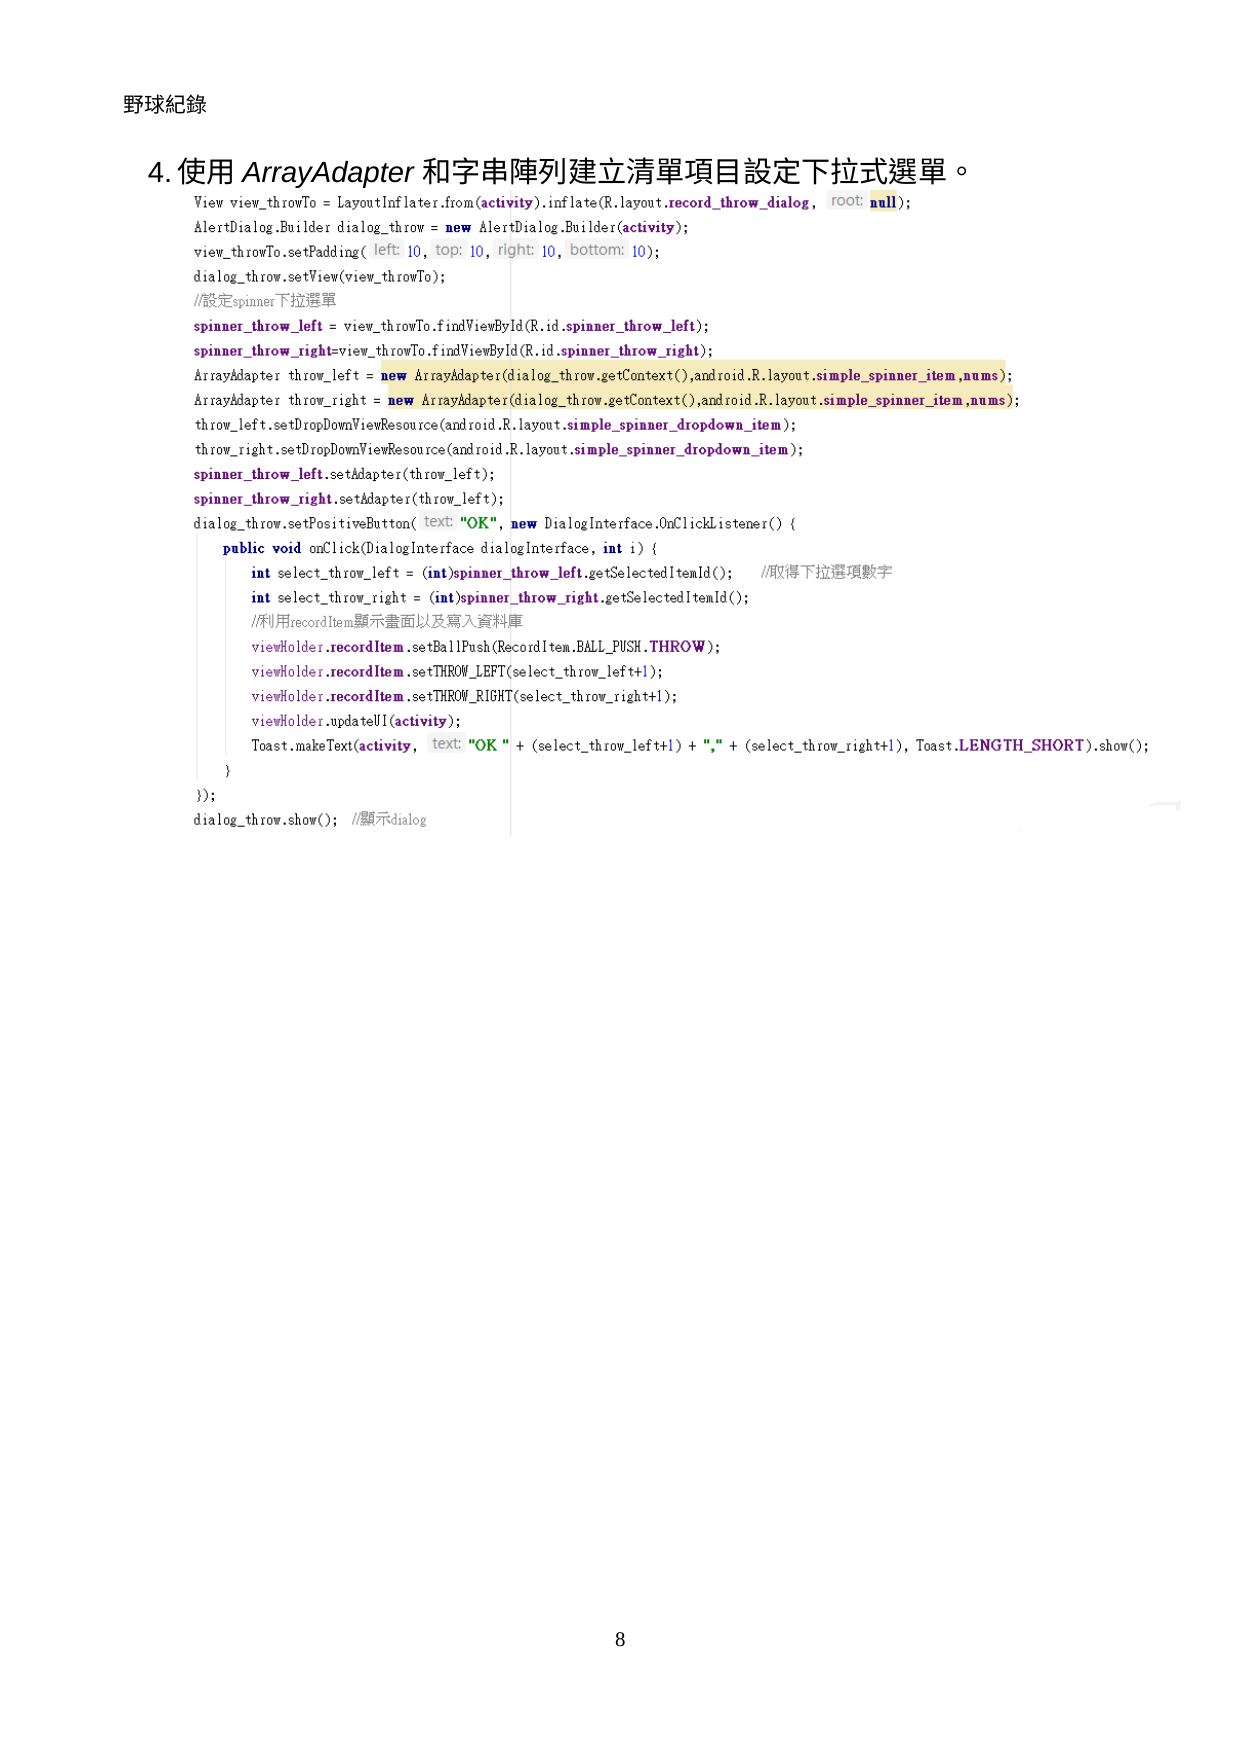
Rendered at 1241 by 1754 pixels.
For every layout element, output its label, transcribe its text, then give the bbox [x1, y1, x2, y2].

picture [177, 190, 1181, 836]
